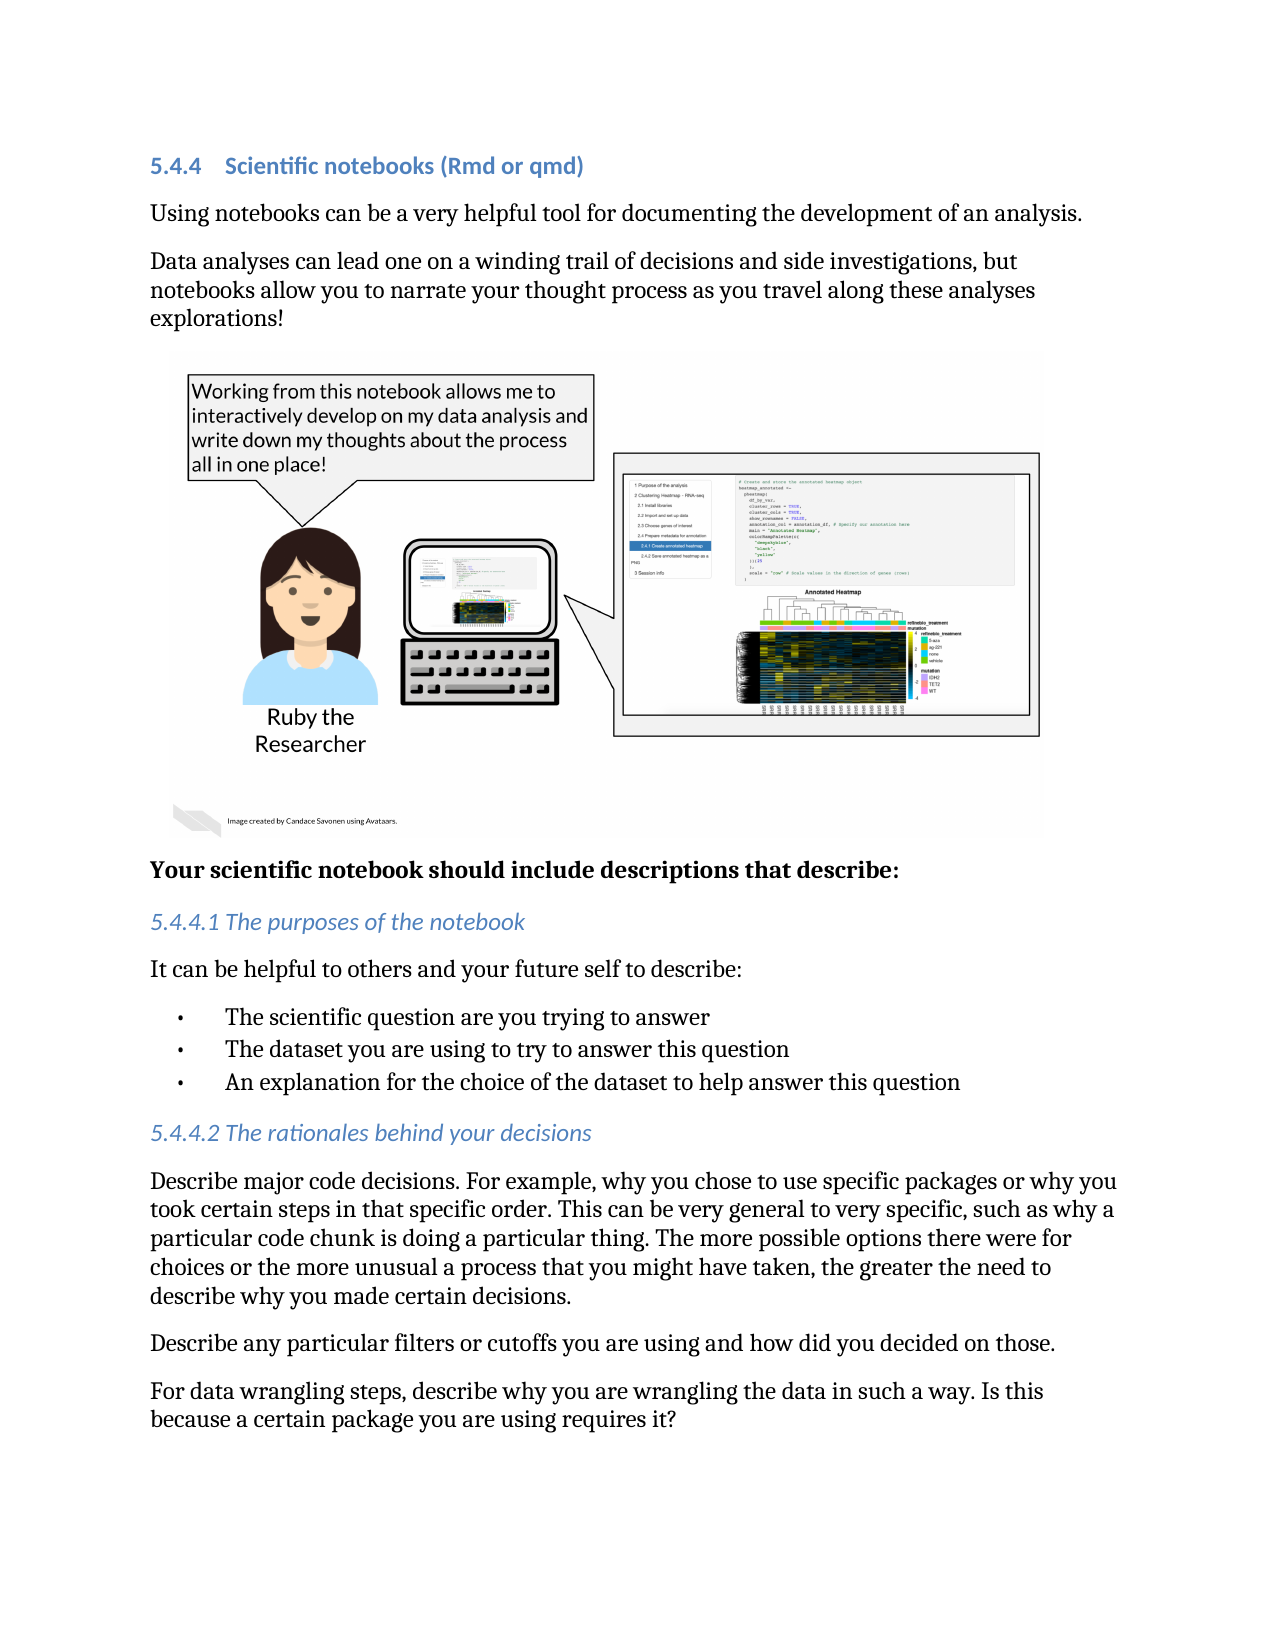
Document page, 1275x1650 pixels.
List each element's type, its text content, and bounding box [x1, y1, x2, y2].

subtitle 5.4.4.2 The rationales behind your decisions [150, 1117, 1125, 1148]
text Describe major code decisions. For example, why you chose to use specific packages or why you took certain steps in that specific order. This can be very general to very specific, such as why a particular code chunk is doing a particular thing. The more possible options there were for choices or the more unusual a process that you might have taken, the greater the need to describe why you made certain decisions. [150, 1167, 1125, 1310]
list The scientific question are you trying to answer [175, 1003, 1125, 1031]
subtitle 5.4.4.1 The purposes of the notebook [150, 906, 1125, 936]
list The dataset you are using to try to answer this question [175, 1035, 1125, 1064]
list An explanation for the choice of the dataset to help answer this question [175, 1068, 1125, 1096]
picture [168, 351, 1044, 838]
text Data analyses can lead one on a winding trail of decisions and side investigations, but notebooks allow you to narrate your thought process as you travel along these analyses explorations! [150, 247, 1125, 333]
text Using notebooks can be a very helpful tool for documenting the development of an analysis. [150, 199, 1125, 228]
text For data wrangling steps, describe why you are wrangling the data in such a way. Is this because a certain package you are using requires it? [150, 1377, 1125, 1434]
subtitle 5.4.4 Scientific notebooks (Rmd or qmd) [150, 150, 1125, 181]
text It can be helpful to others and your future self to describe: [150, 955, 1125, 984]
text Describe any particular filters or cutoffs you are using and how did you decided on those. [150, 1329, 1125, 1358]
text Your scientific notebook should include descriptions that describe: [150, 856, 1125, 885]
